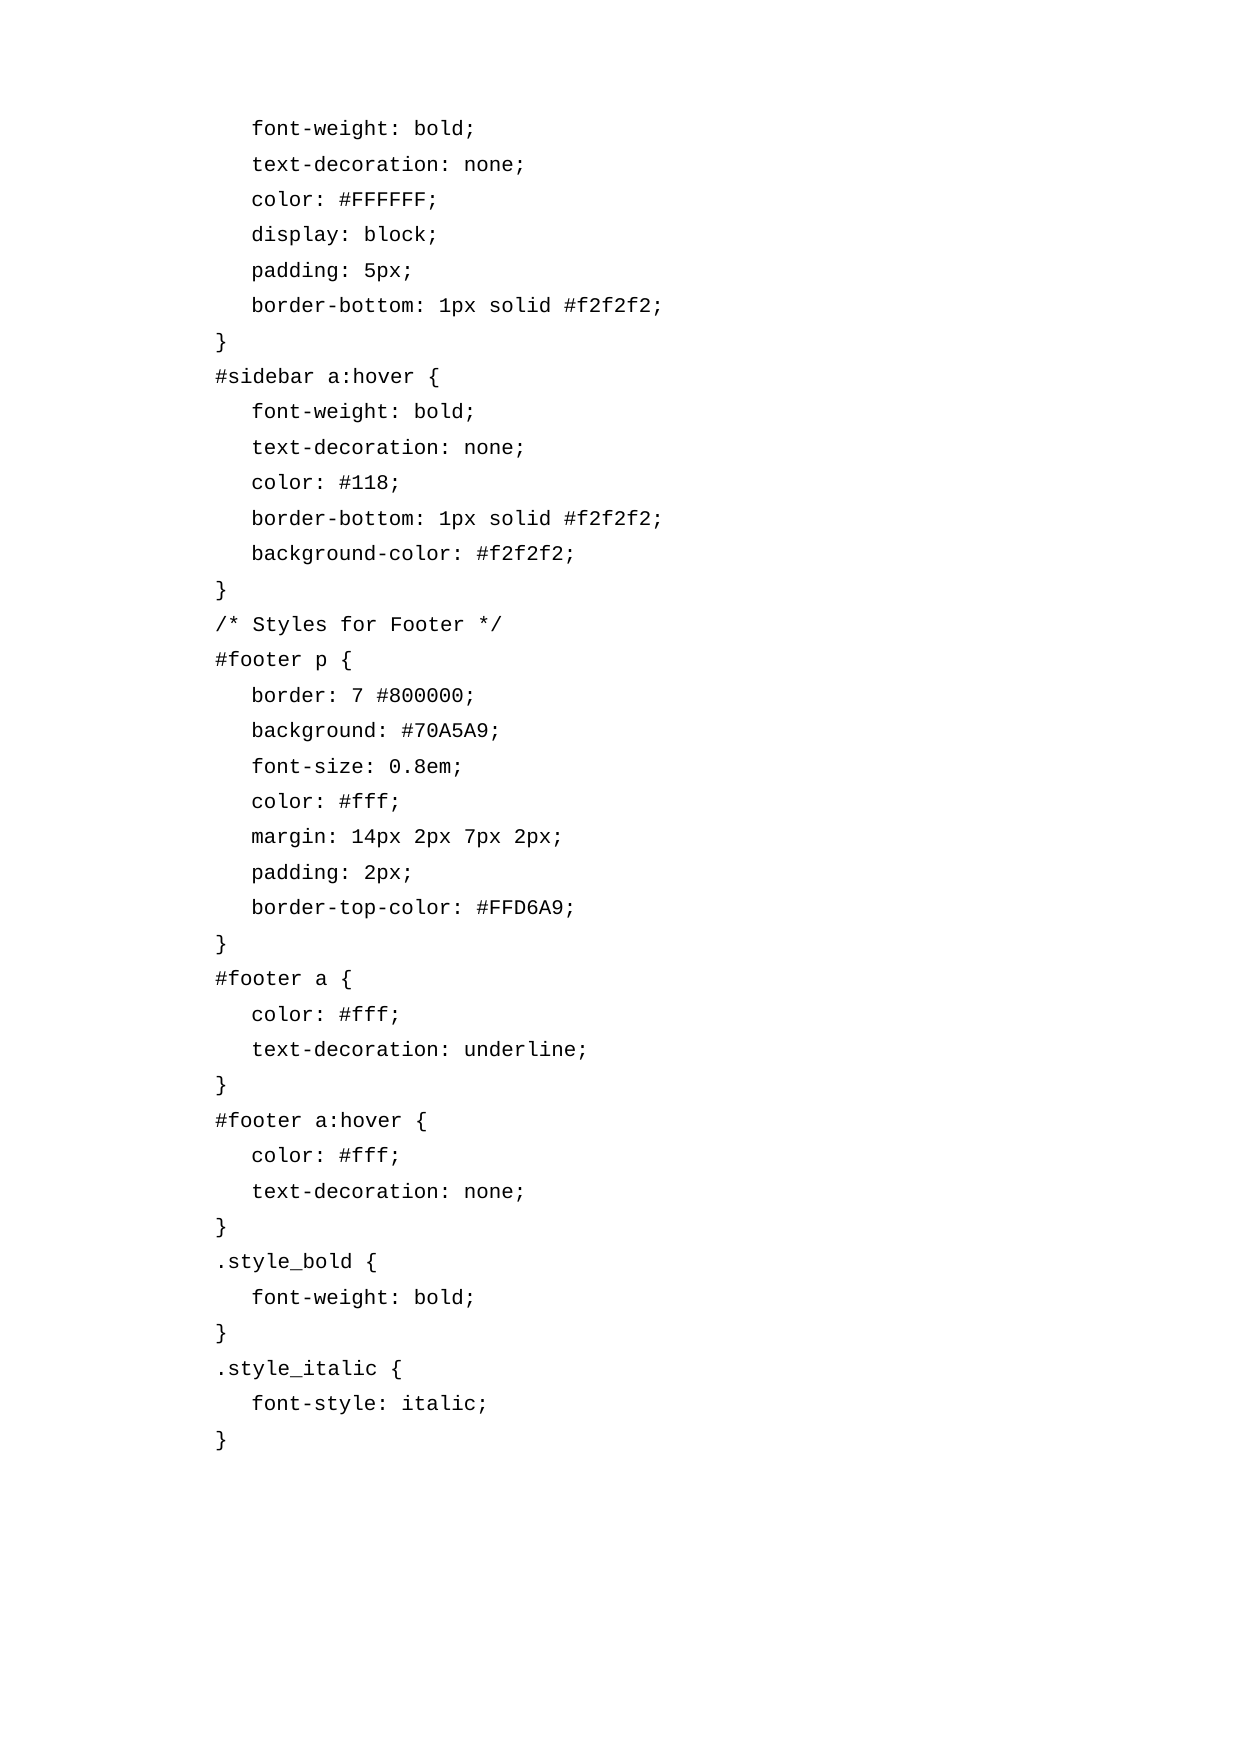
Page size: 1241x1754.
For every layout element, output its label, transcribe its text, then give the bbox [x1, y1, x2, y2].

text text-decoration: underline; [177, 1039, 1152, 1063]
text text-decoration: none; [177, 153, 1152, 177]
text font-weight: bold; [177, 118, 1152, 142]
text margin: 14px 2px 7px 2px; [177, 826, 1152, 850]
text text-decoration: none; [177, 1181, 1152, 1204]
text .style_italic { [177, 1358, 1152, 1381]
text } [177, 578, 1152, 602]
text font-size: 0.8em; [177, 756, 1152, 779]
text .style_bold { [177, 1251, 1152, 1275]
text #footer a { [177, 968, 1152, 992]
text color: #fff; [177, 791, 1152, 815]
text border: 7 #800000; [177, 685, 1152, 708]
text /* Styles for Footer */ [177, 614, 1152, 638]
text #sidebar a:hover { [177, 366, 1152, 390]
text color: #FFFFFF; [177, 189, 1152, 213]
text border-bottom: 1px solid #f2f2f2; [177, 295, 1152, 319]
text background: #70A5A9; [177, 720, 1152, 744]
text text-decoration: none; [177, 437, 1152, 461]
text } [177, 1216, 1152, 1240]
text } [177, 933, 1152, 956]
text #footer a:hover { [177, 1110, 1152, 1133]
text padding: 2px; [177, 862, 1152, 886]
text color: #fff; [177, 1003, 1152, 1027]
text border-top-color: #FFD6A9; [177, 897, 1152, 921]
text #footer p { [177, 649, 1152, 673]
text } [177, 331, 1152, 354]
text font-weight: bold; [177, 401, 1152, 425]
text } [177, 1074, 1152, 1098]
text color: #fff; [177, 1145, 1152, 1169]
text } [177, 1428, 1152, 1452]
text display: block; [177, 224, 1152, 248]
text padding: 5px; [177, 260, 1152, 283]
text font-style: italic; [177, 1393, 1152, 1417]
text border-bottom: 1px solid #f2f2f2; [177, 508, 1152, 531]
text color: #118; [177, 472, 1152, 496]
text } [177, 1322, 1152, 1346]
text font-weight: bold; [177, 1287, 1152, 1311]
text background-color: #f2f2f2; [177, 543, 1152, 567]
